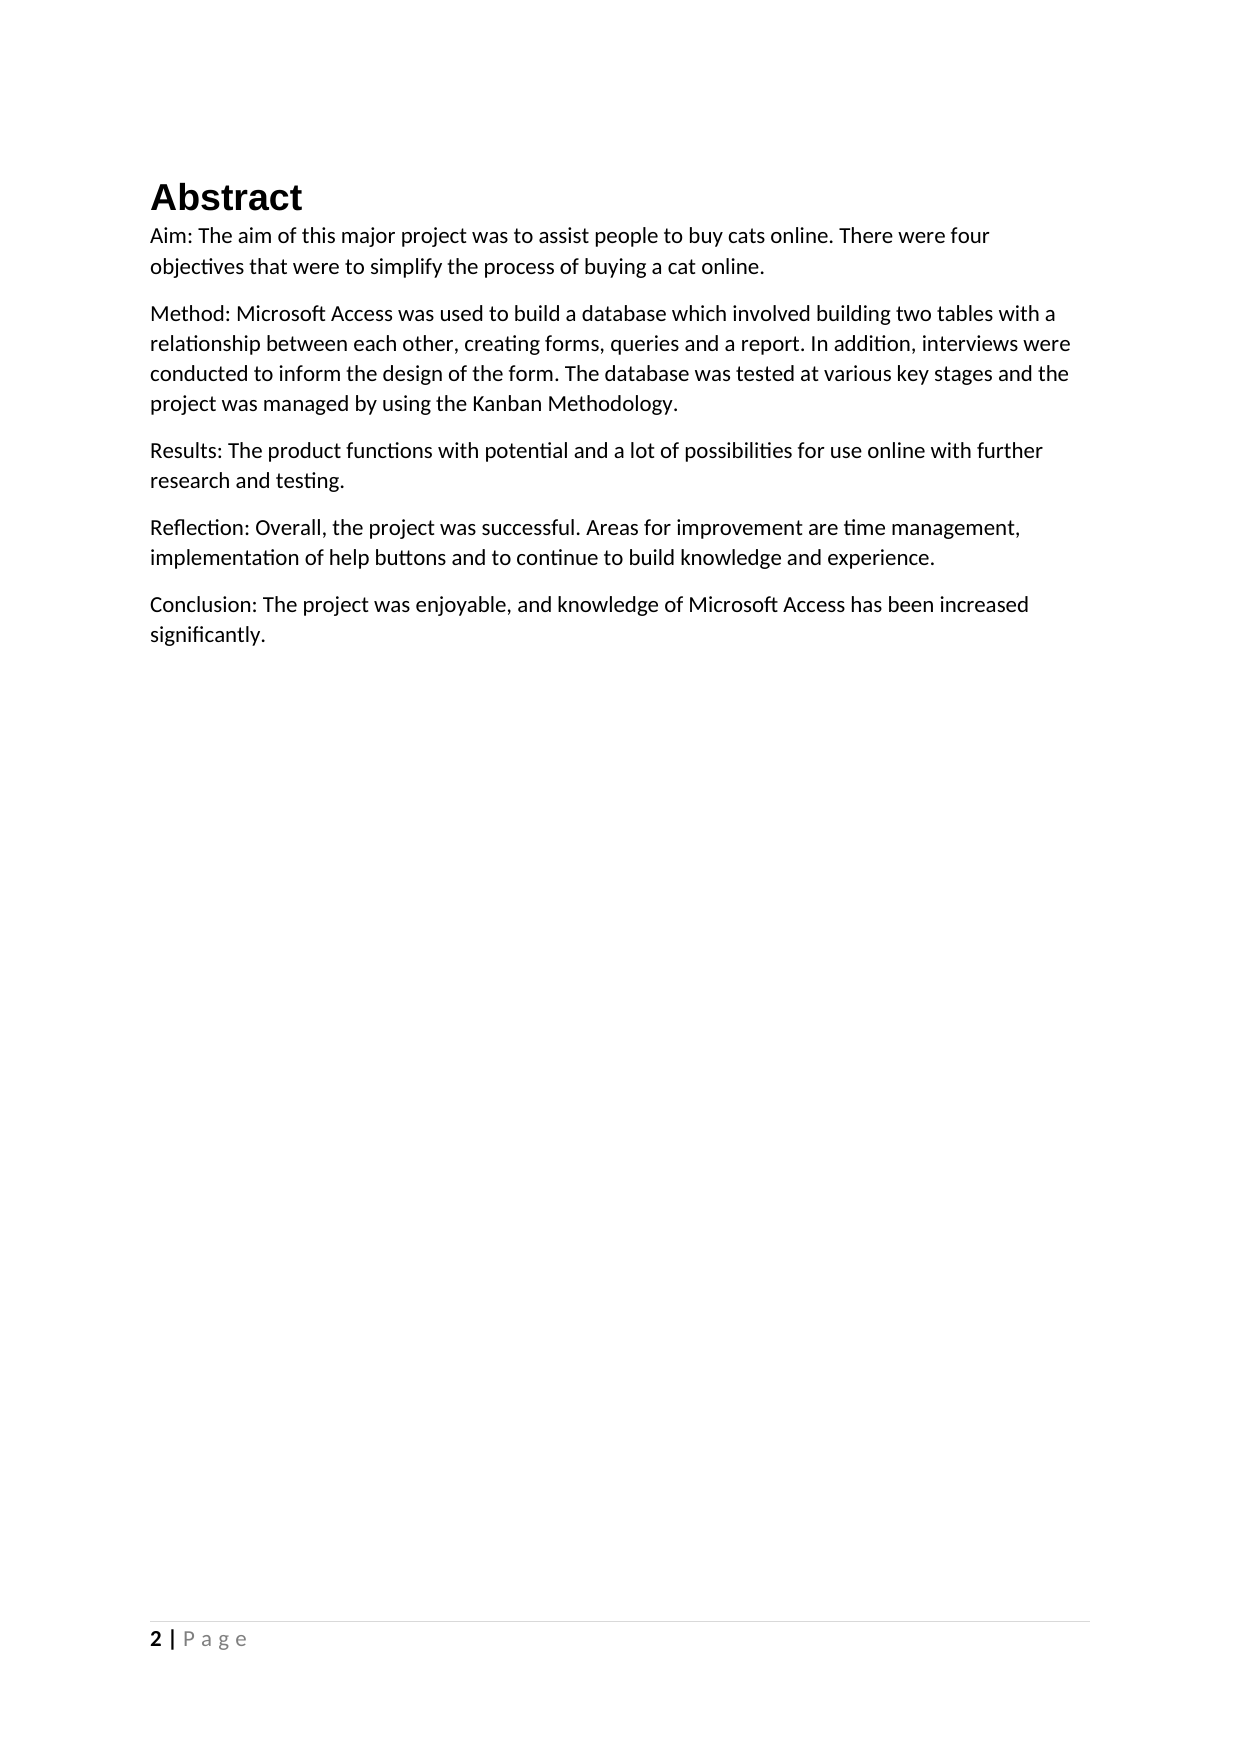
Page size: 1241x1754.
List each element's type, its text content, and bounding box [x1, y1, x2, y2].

subtitle Abstract [150, 175, 1090, 218]
text Method: Microsoft Access was used to build a database which involved building two tables with a relationship between each other, creating forms, queries and a report. In addition, interviews were conducted to inform the design of the form. The database was tested at various key stages and the project was managed by using the Kanban Methodology. [150, 299, 1090, 417]
text Aim: The aim of this major project was to assist people to buy cats online. There were four objectives that were to simplify the process of buying a cat online. [150, 222, 1090, 280]
text Results: The product functions with potential and a lot of possibilities for use online with further research and testing. [150, 436, 1090, 494]
text Reflection: Overall, the project was successful. Areas for improvement are time management, implementation of help buttons and to continue to build knowledge and experience. [150, 513, 1090, 571]
text Conclusion: The project was enjoyable, and knowledge of Microsoft Access has been increased significantly. [150, 590, 1090, 648]
